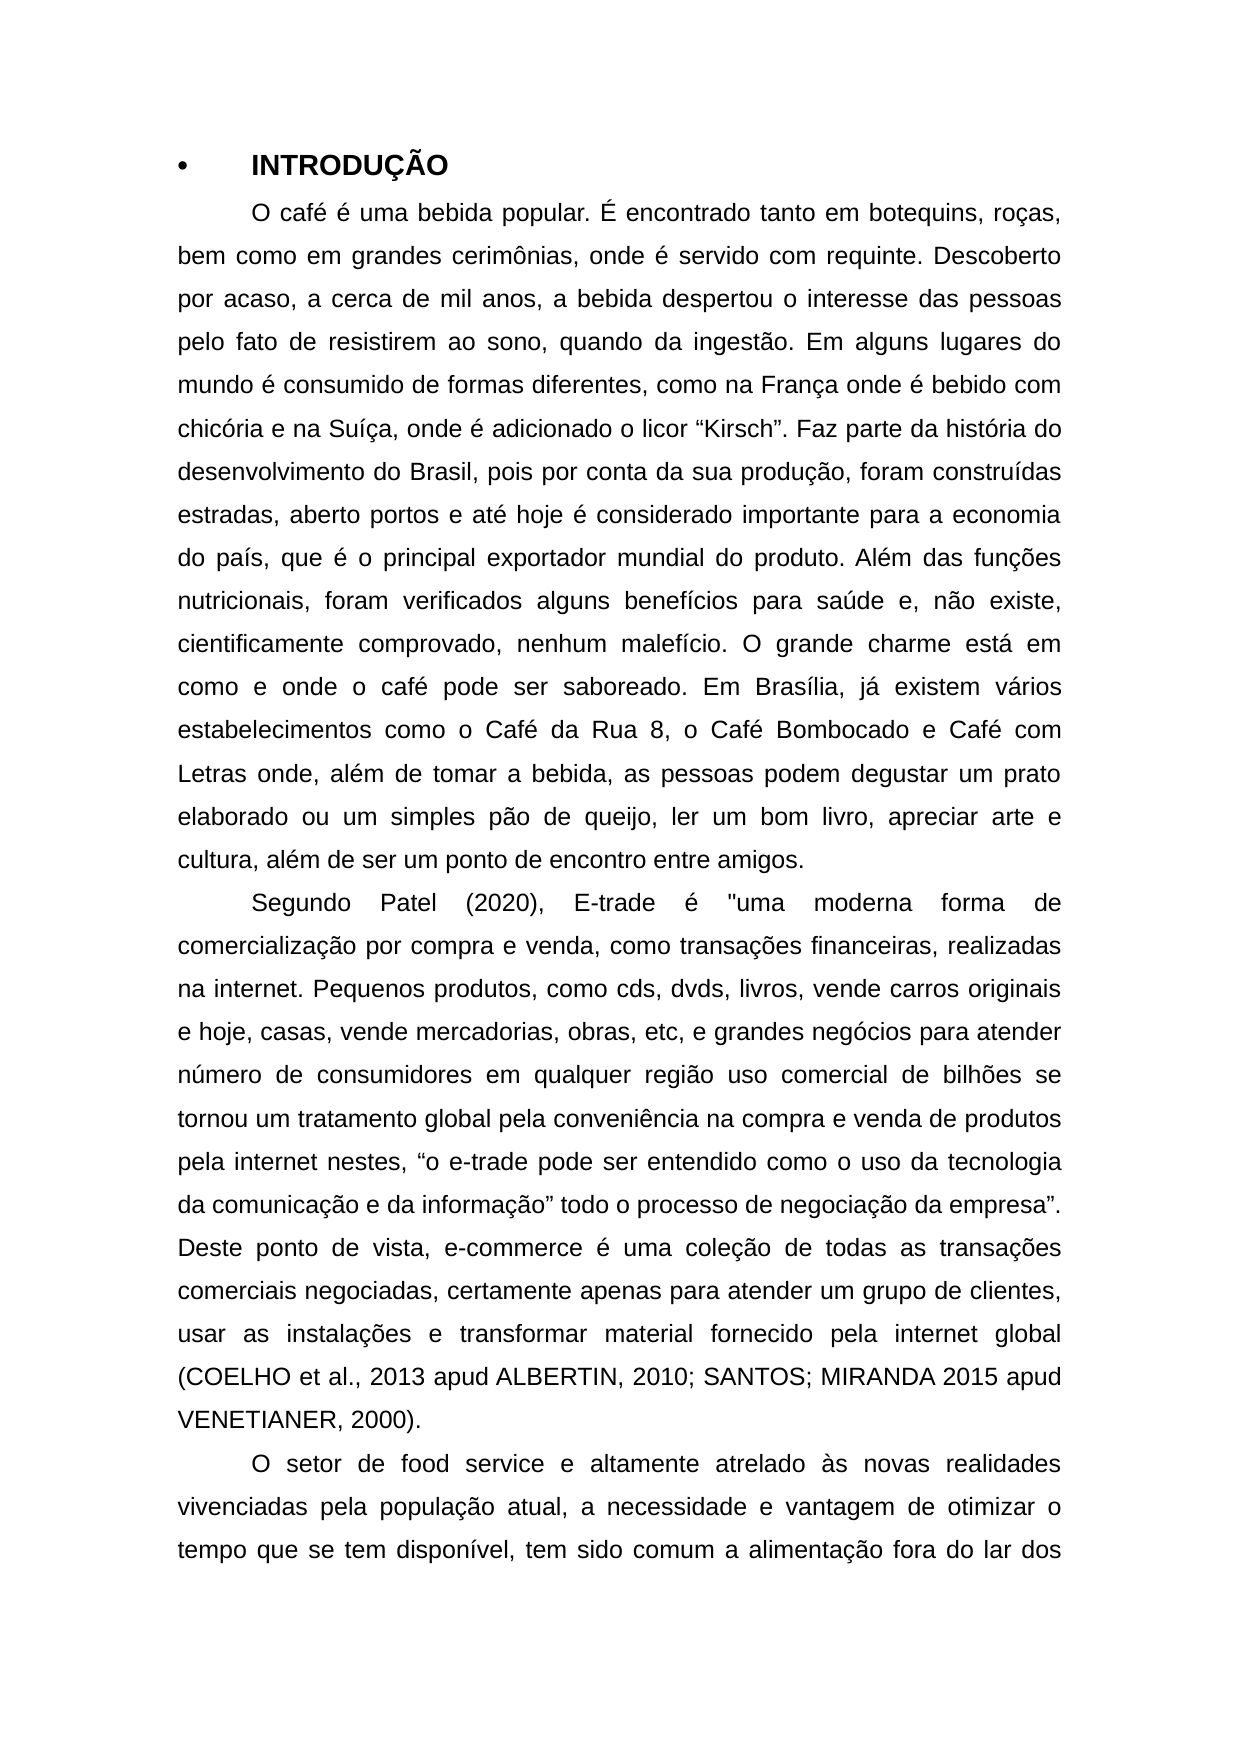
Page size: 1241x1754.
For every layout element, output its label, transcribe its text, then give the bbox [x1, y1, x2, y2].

text Segundo Patel (2020), E-trade é "uma moderna forma de comercialização por compra e venda, como transações financeiras, realizadas na internet. Pequenos produtos, como cds, dvds, livros, vende carros originais e hoje, casas, vende mercadorias, obras, etc, e grandes negócios para atender número de consumidores em qualquer região uso comercial de bilhões se tornou um tratamento global pela conveniência na compra e venda de produtos pela internet nestes, “o e-trade pode ser entendido como o uso da tecnologia da comunicação e da informação” todo o processo de negociação da empresa”. Deste ponto de vista, e-commerce é uma coleção de todas as transações comerciais negociadas, certamente apenas para atender um grupo de clientes, usar as instalações e transformar material fornecido pela internet global (COELHO et al., 2013 apud ALBERTIN, 2010; SANTOS; MIRANDA 2015 apud VENETIANER, 2000). [177, 888, 1063, 1434]
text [177, 1448, 1063, 1563]
list INTRODUÇÃO [177, 148, 1063, 181]
text O café é uma bebida popular. É encontrado tanto em botequins, roças, bem como em grandes cerimônias, onde é servido com requinte. Descoberto por acaso, a cerca de mil anos, a bebida despertou o interesse das pessoas pelo fato de resistirem ao sono, quando da ingestão. Em alguns lugares do mundo é consumido de formas diferentes, como na França onde é bebido com chicória e na Suíça, onde é adicionado o licor “Kirsch”. Faz parte da história do desenvolvimento do Brasil, pois por conta da sua produção, foram construídas estradas, aberto portos e até hoje é considerado importante para a economia do país, que é o principal exportador mundial do produto. Além das funções nutricionais, foram verificados alguns benefícios para saúde e, não existe, cientificamente comprovado, nenhum malefício. O grande charme está em como e onde o café pode ser saboreado. Em Brasília, já existem vários estabelecimentos como o Café da Rua 8, o Café Bombocado e Café com Letras onde, além de tomar a bebida, as pessoas podem degustar um prato elaborado ou um simples pão de queijo, ler um bom livro, apreciar arte e cultura, além de ser um ponto de encontro entre amigos. [177, 198, 1063, 873]
